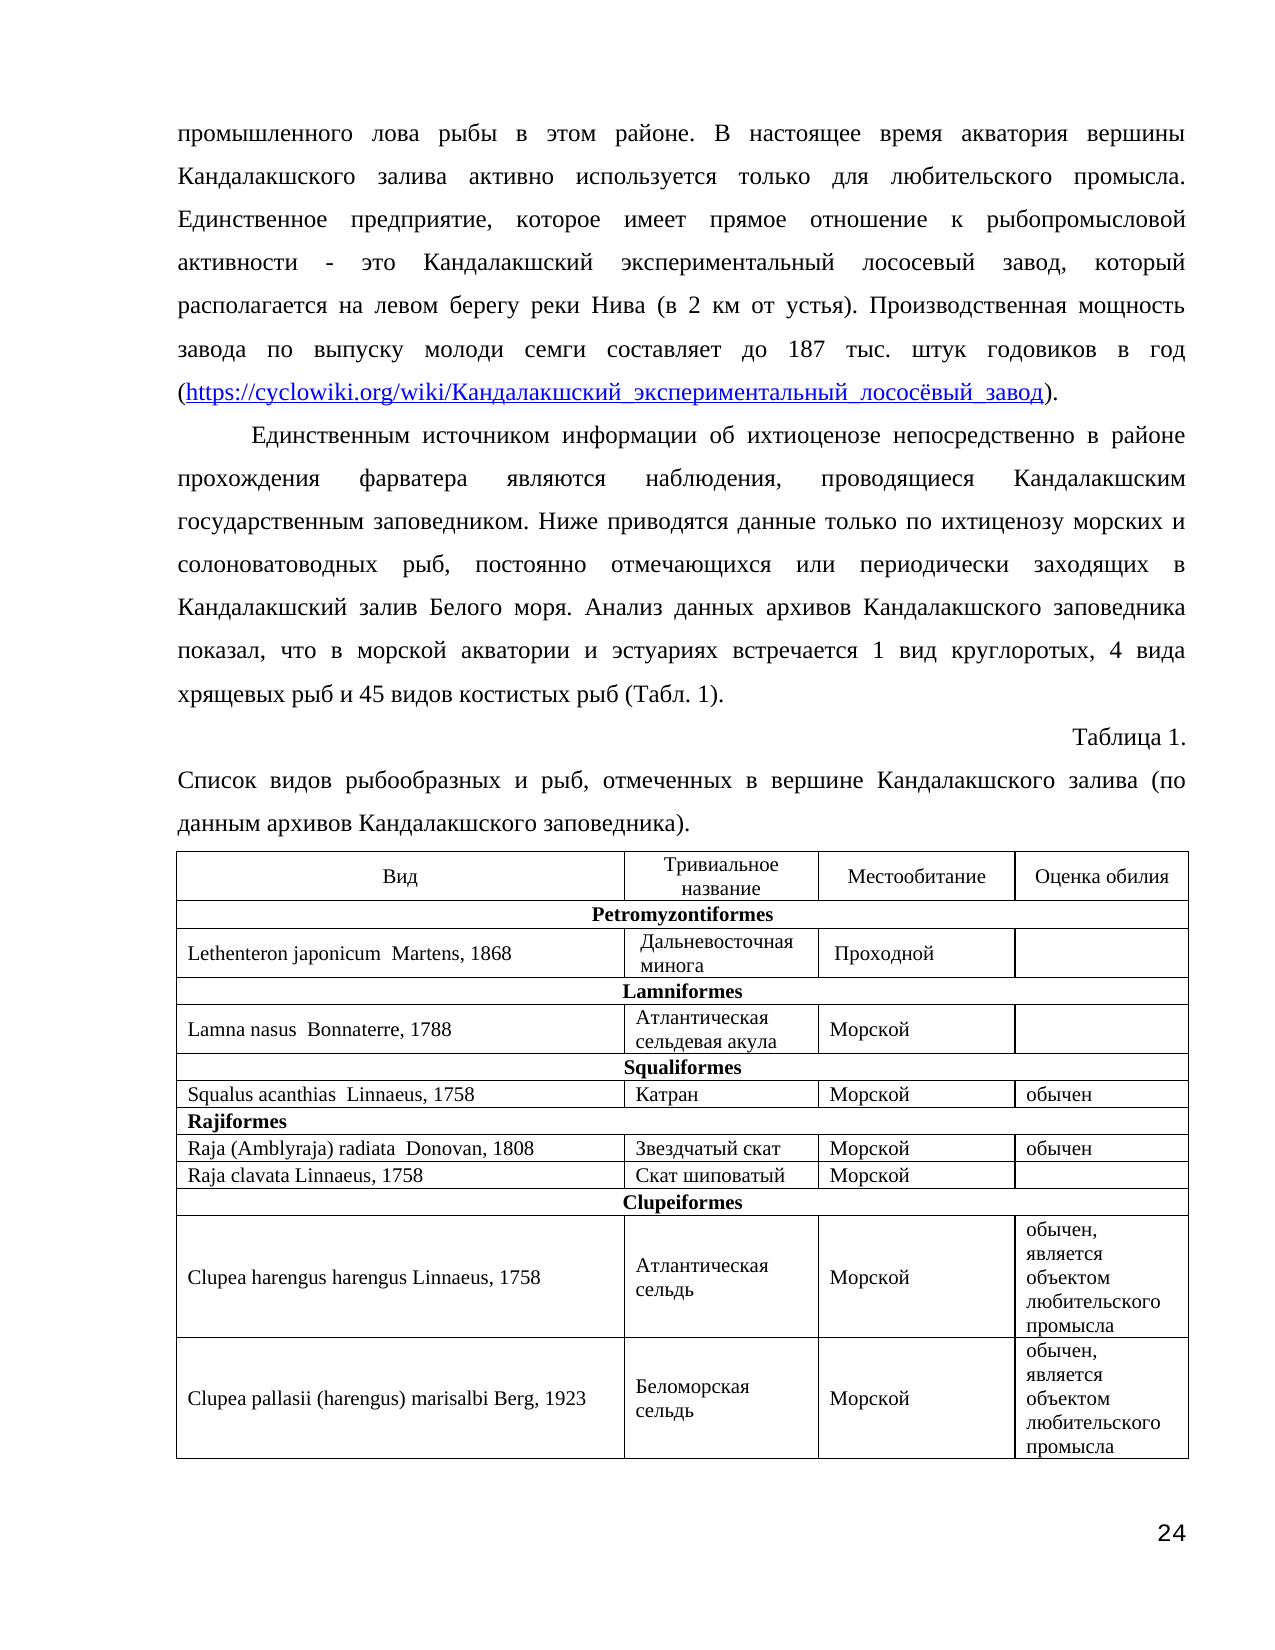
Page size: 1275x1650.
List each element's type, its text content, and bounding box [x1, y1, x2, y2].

table_cell Атлантическая сельдевая акула [625, 1005, 818, 1053]
text Список видов рыбообразных и рыб, отмеченных в вершине Кандалакшского залива (по данным архивов Кандалакшского заповедника). [177, 765, 1186, 837]
table_cell Морской [819, 1338, 1014, 1458]
table_cell Clupeiformes [177, 1189, 1188, 1215]
table_cell [1016, 929, 1188, 977]
table_cell Морской [819, 1216, 1014, 1337]
table_header Вид [177, 852, 624, 900]
table_cell Lethenteron japonicum Martens, 1868 [177, 929, 624, 977]
table_cell Скат шиповатый [625, 1162, 818, 1188]
text Таблица 1. [177, 722, 1186, 751]
table_cell Проходной [819, 929, 1014, 977]
table_cell Clupea harengus harengus Linnaeus, 1758 [177, 1216, 624, 1337]
table_cell обычен, является объектом любительского промысла [1016, 1338, 1188, 1458]
table_cell обычен [1016, 1135, 1188, 1161]
table_cell Clupea pallasii (harengus) marisalbi Berg, 1923 [177, 1338, 624, 1458]
table_cell [1016, 1005, 1188, 1053]
table_cell Морской [819, 1081, 1014, 1107]
table_cell Lamniformes [177, 978, 1188, 1004]
table_cell Squaliformes [177, 1054, 1188, 1080]
table_cell Катран [625, 1081, 818, 1107]
table_cell Rajiformes [177, 1108, 1188, 1134]
table_cell Морской [819, 1135, 1014, 1161]
table_cell Звездчатый скат [625, 1135, 818, 1161]
table_cell Беломорская сельдь [625, 1338, 818, 1458]
table_cell Raja (Amblyraja) radiata Donovan, 1808 [177, 1135, 624, 1161]
table_header Оценка обилия [1016, 852, 1188, 900]
table_cell Атлантическая сельдь [625, 1216, 818, 1337]
table_cell обычен [1016, 1081, 1188, 1107]
table_cell [1016, 1162, 1188, 1188]
table_header Тривиальное название [625, 852, 818, 900]
table_cell Raja clavata Linnaeus, 1758 [177, 1162, 624, 1188]
table_cell Морской [819, 1162, 1014, 1188]
table_cell Petromyzontiformes [177, 901, 1188, 927]
table_cell Дальневосточная минога [625, 929, 818, 977]
table_cell Squalus acanthias Linnaeus, 1758 [177, 1081, 624, 1107]
table_header Местообитание [819, 852, 1014, 900]
table_cell Морской [819, 1005, 1014, 1053]
table_cell обычен, является объектом любительского промысла [1016, 1216, 1188, 1337]
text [177, 118, 1186, 406]
text Единственным источником информации об ихтиоценозе непосредственно в районе прохождения фарватера являются наблюдения, проводящиеся Кандалакшским государственным заповедником. Ниже приводятся данные только по ихтиценозу морских и солоноватоводных рыб, постоянно отмечающихся или периодически заходящих в Кандалакшский залив Белого моря. Анализ данных архивов Кандалакшского заповедника показал, что в морской акватории и эстуариях встречается 1 вид круглоротых, 4 вида хрящевых рыб и 45 видов костистых рыб (Табл. 1). [177, 420, 1186, 707]
table_cell Lamna nasus Bonnaterre, 1788 [177, 1005, 624, 1053]
